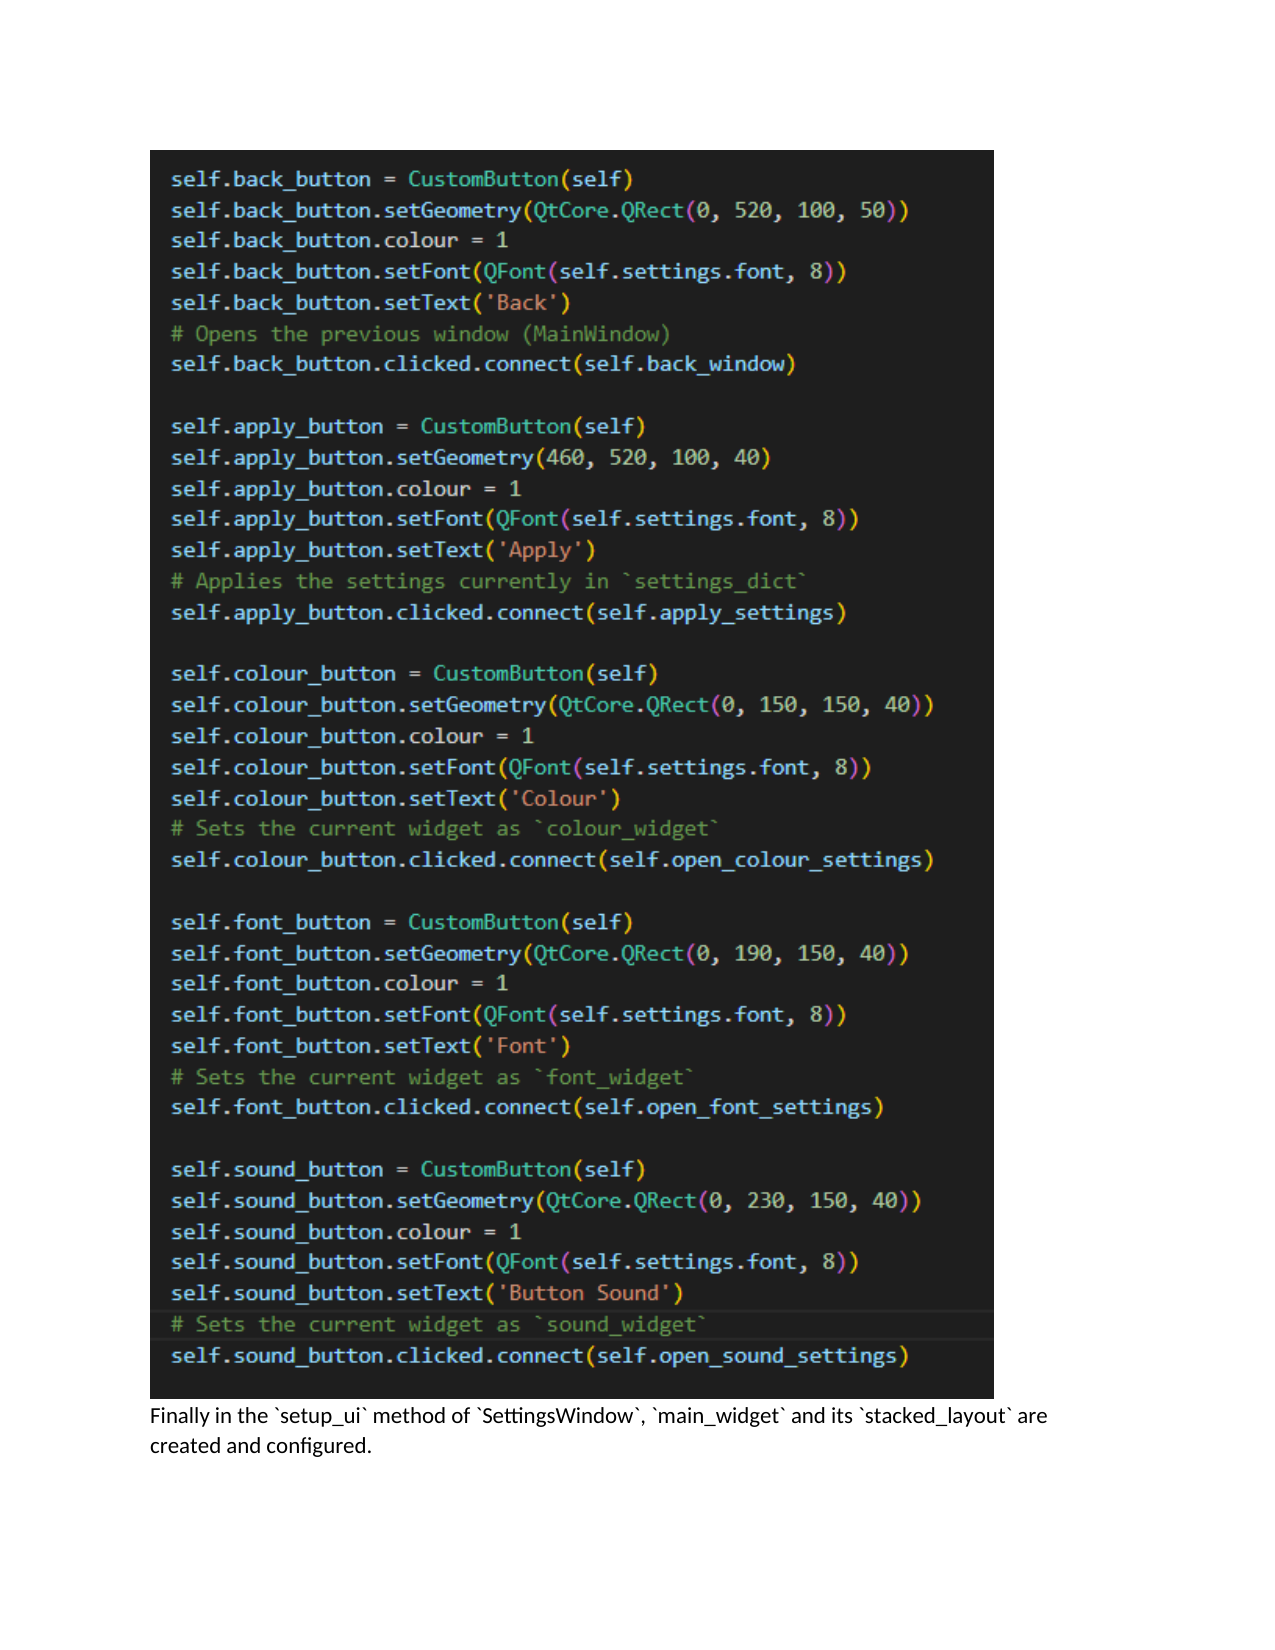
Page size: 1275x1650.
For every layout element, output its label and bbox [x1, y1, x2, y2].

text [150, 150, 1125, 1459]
picture [150, 150, 994, 1399]
